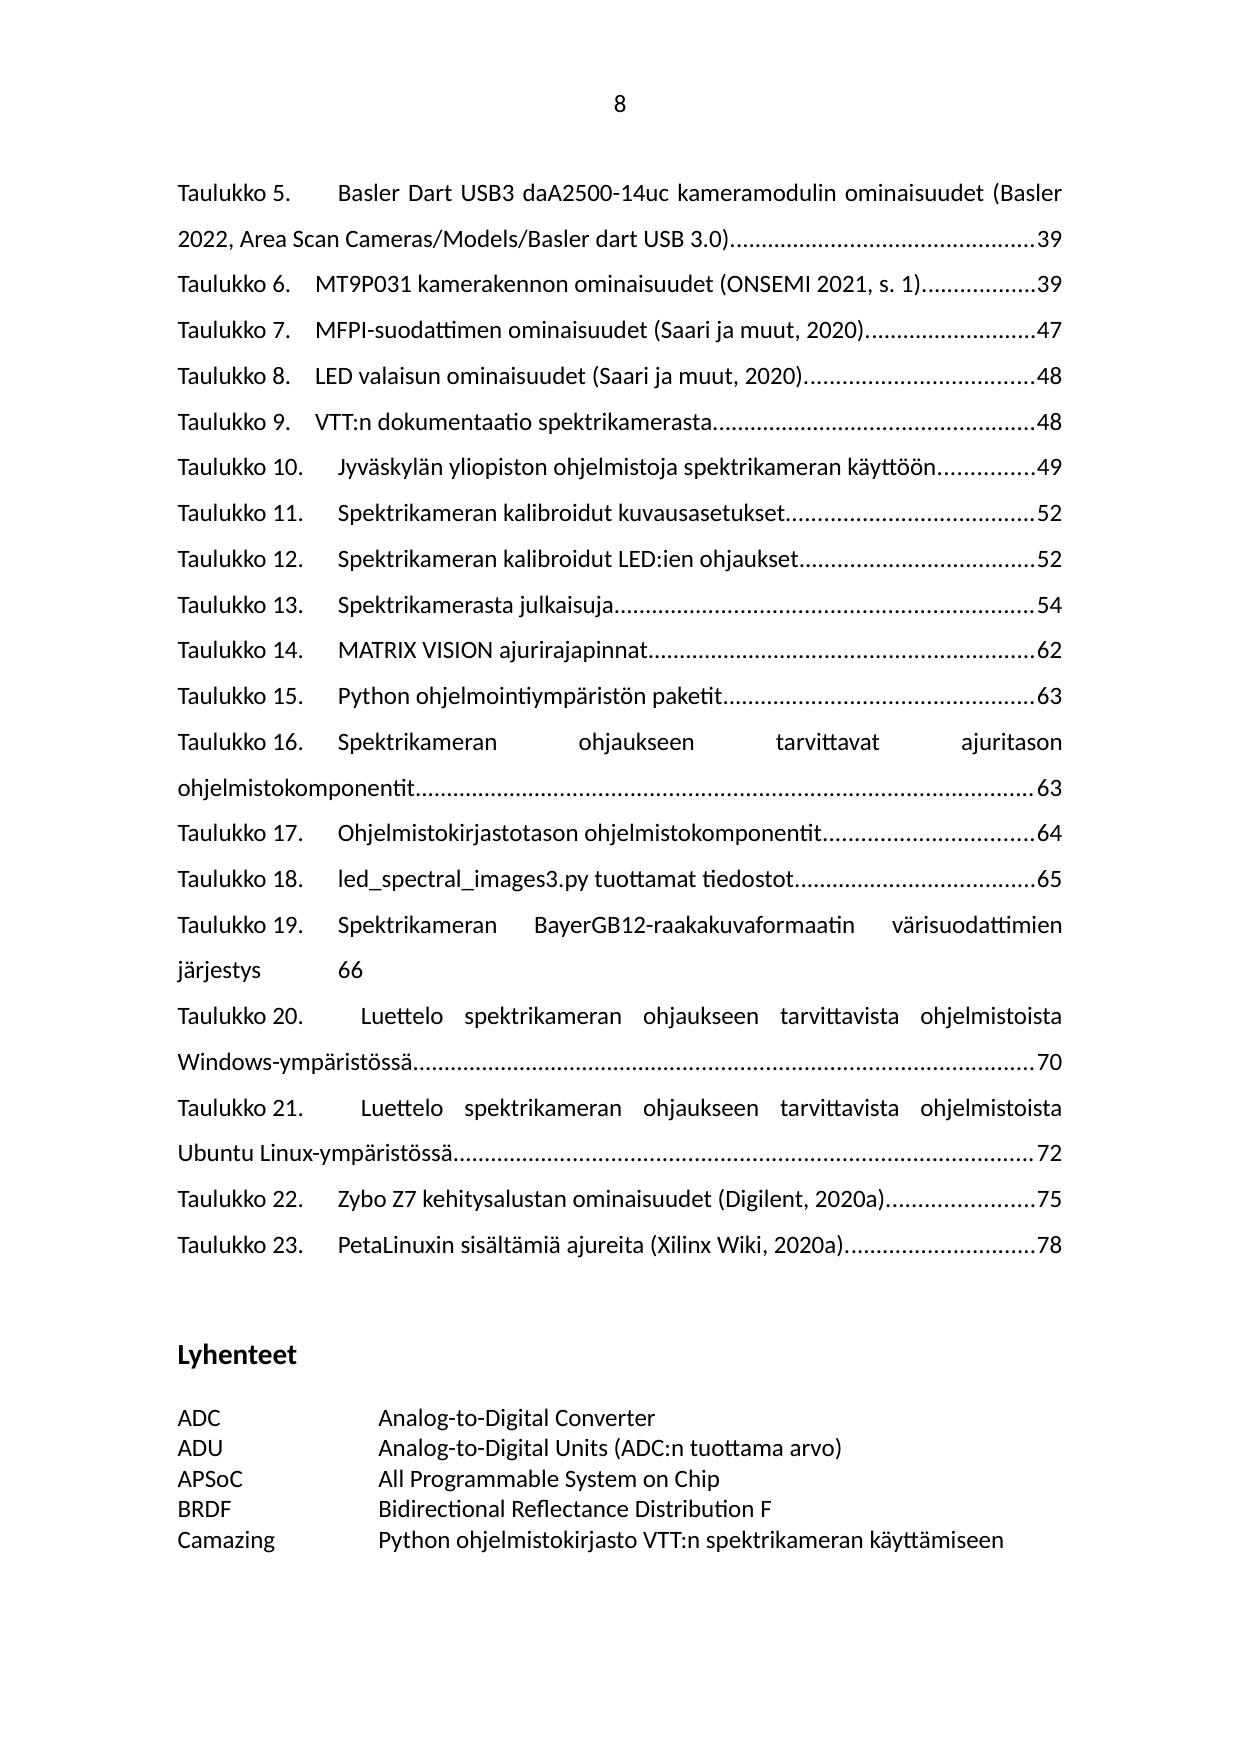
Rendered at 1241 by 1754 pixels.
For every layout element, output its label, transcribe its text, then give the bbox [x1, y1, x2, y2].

text Taulukko 18. led_spectral_images3.py tuottamat tiedostot. 65 [177, 863, 1063, 894]
text Taulukko 22. Zybo Z7 kehitysalustan ominaisuudet (Digilent, 2020a). 75 [177, 1183, 1063, 1214]
text ADU Analog-to-Digital Units (ADC:n tuottama arvo) [177, 1432, 1063, 1463]
text Taulukko 16. Spektrikameran ohjaukseen tarvittavat ajuritason ohjelmistokomponentit 63 [177, 726, 1063, 802]
text Taulukko 15. Python ohjelmointiympäristön paketit 63 [177, 680, 1063, 711]
text Taulukko 20. Luettelo spektrikameran ohjaukseen tarvittavista ohjelmistoista Windows-ympäristössä 70 [177, 1000, 1063, 1077]
subtitle Lyhenteet [177, 1336, 1063, 1371]
text Taulukko 10. Jyväskylän yliopiston ohjelmistoja spektrikameran käyttöön 49 [177, 452, 1063, 482]
text Taulukko 8. LED valaisun ominaisuudet (Saari ja muut, 2020). 48 [177, 360, 1063, 391]
text Taulukko 6. MT9P031 kamerakennon ominaisuudet (ONSEMI 2021, s. 1). 39 [177, 269, 1063, 299]
text Taulukko 14. MATRIX VISION ajurirajapinnat 62 [177, 634, 1063, 665]
text Taulukko 21. Luettelo spektrikameran ohjaukseen tarvittavista ohjelmistoista Ubuntu Linux-ympäristössä 72 [177, 1092, 1063, 1168]
text Taulukko 9. VTT:n dokumentaatio spektrikamerasta. 48 [177, 406, 1063, 436]
text Camazing Python ohjelmistokirjasto VTT:n spektrikameran käyttämiseen [177, 1524, 1063, 1554]
text Taulukko 17. Ohjelmistokirjastotason ohjelmistokomponentit 64 [177, 817, 1063, 848]
text Taulukko 12. Spektrikameran kalibroidut LED:ien ohjaukset 52 [177, 543, 1063, 573]
text Taulukko 23. PetaLinuxin sisältämiä ajureita (Xilinx Wiki, 2020a). 78 [177, 1229, 1063, 1259]
text APSoC All Programmable System on Chip [177, 1463, 1063, 1493]
text Taulukko 11. Spektrikameran kalibroidut kuvausasetukset 52 [177, 497, 1063, 528]
text ADC Analog-to-Digital Converter [177, 1402, 1063, 1432]
text Taulukko 19. Spektrikameran BayerGB12-raakakuvaformaatin värisuodattimien järjestys 66 [177, 909, 1063, 985]
text Taulukko 13. Spektrikamerasta julkaisuja 54 [177, 589, 1063, 619]
text Taulukko 5. Basler Dart USB3 daA2500-14uc kameramodulin ominaisuudet (Basler 2022, Area Scan Cameras/Models/Basler dart USB 3.0). 39 [177, 177, 1063, 253]
text BRDF Bidirectional Reflectance Distribution F [177, 1493, 1063, 1524]
text Taulukko 7. MFPI-suodattimen ominaisuudet (Saari ja muut, 2020). 47 [177, 314, 1063, 345]
